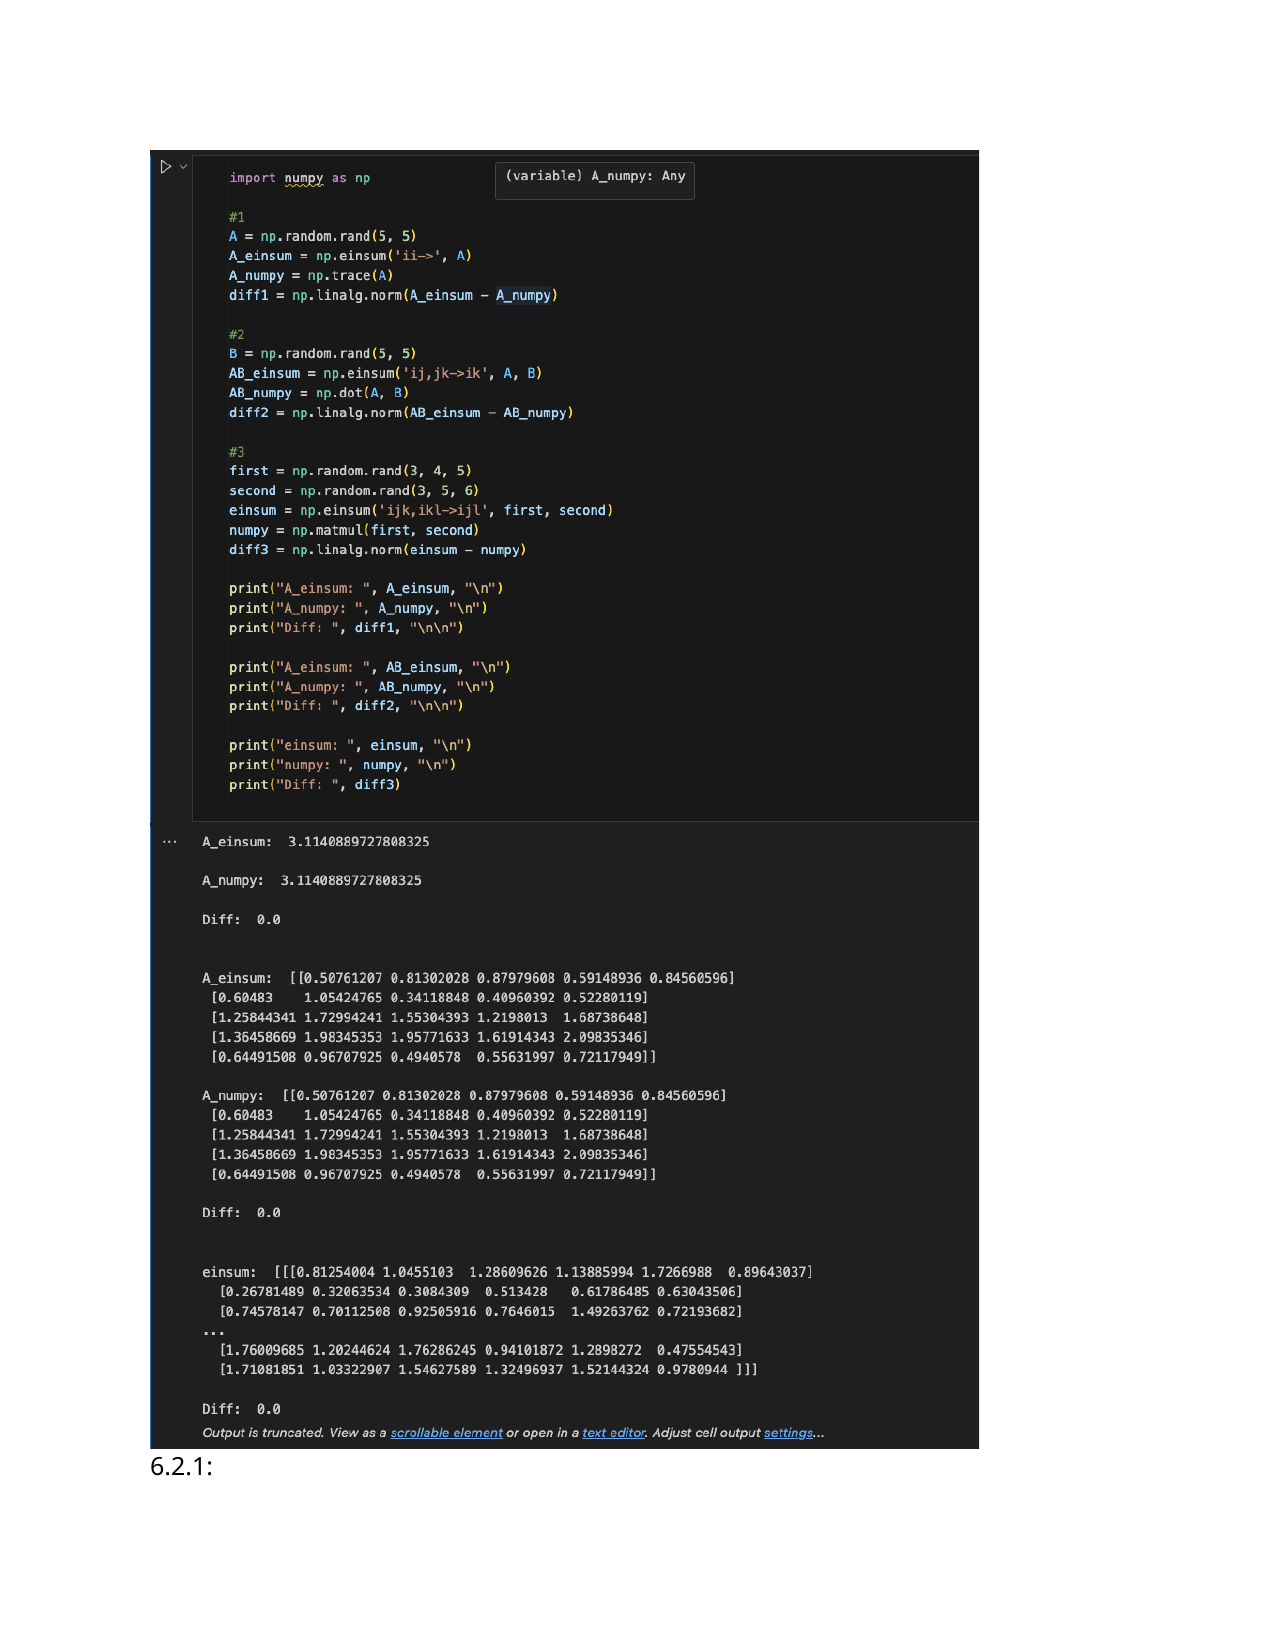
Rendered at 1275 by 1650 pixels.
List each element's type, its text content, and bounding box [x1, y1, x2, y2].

text 6.2.1: [150, 1448, 1125, 1482]
picture [150, 150, 980, 1449]
